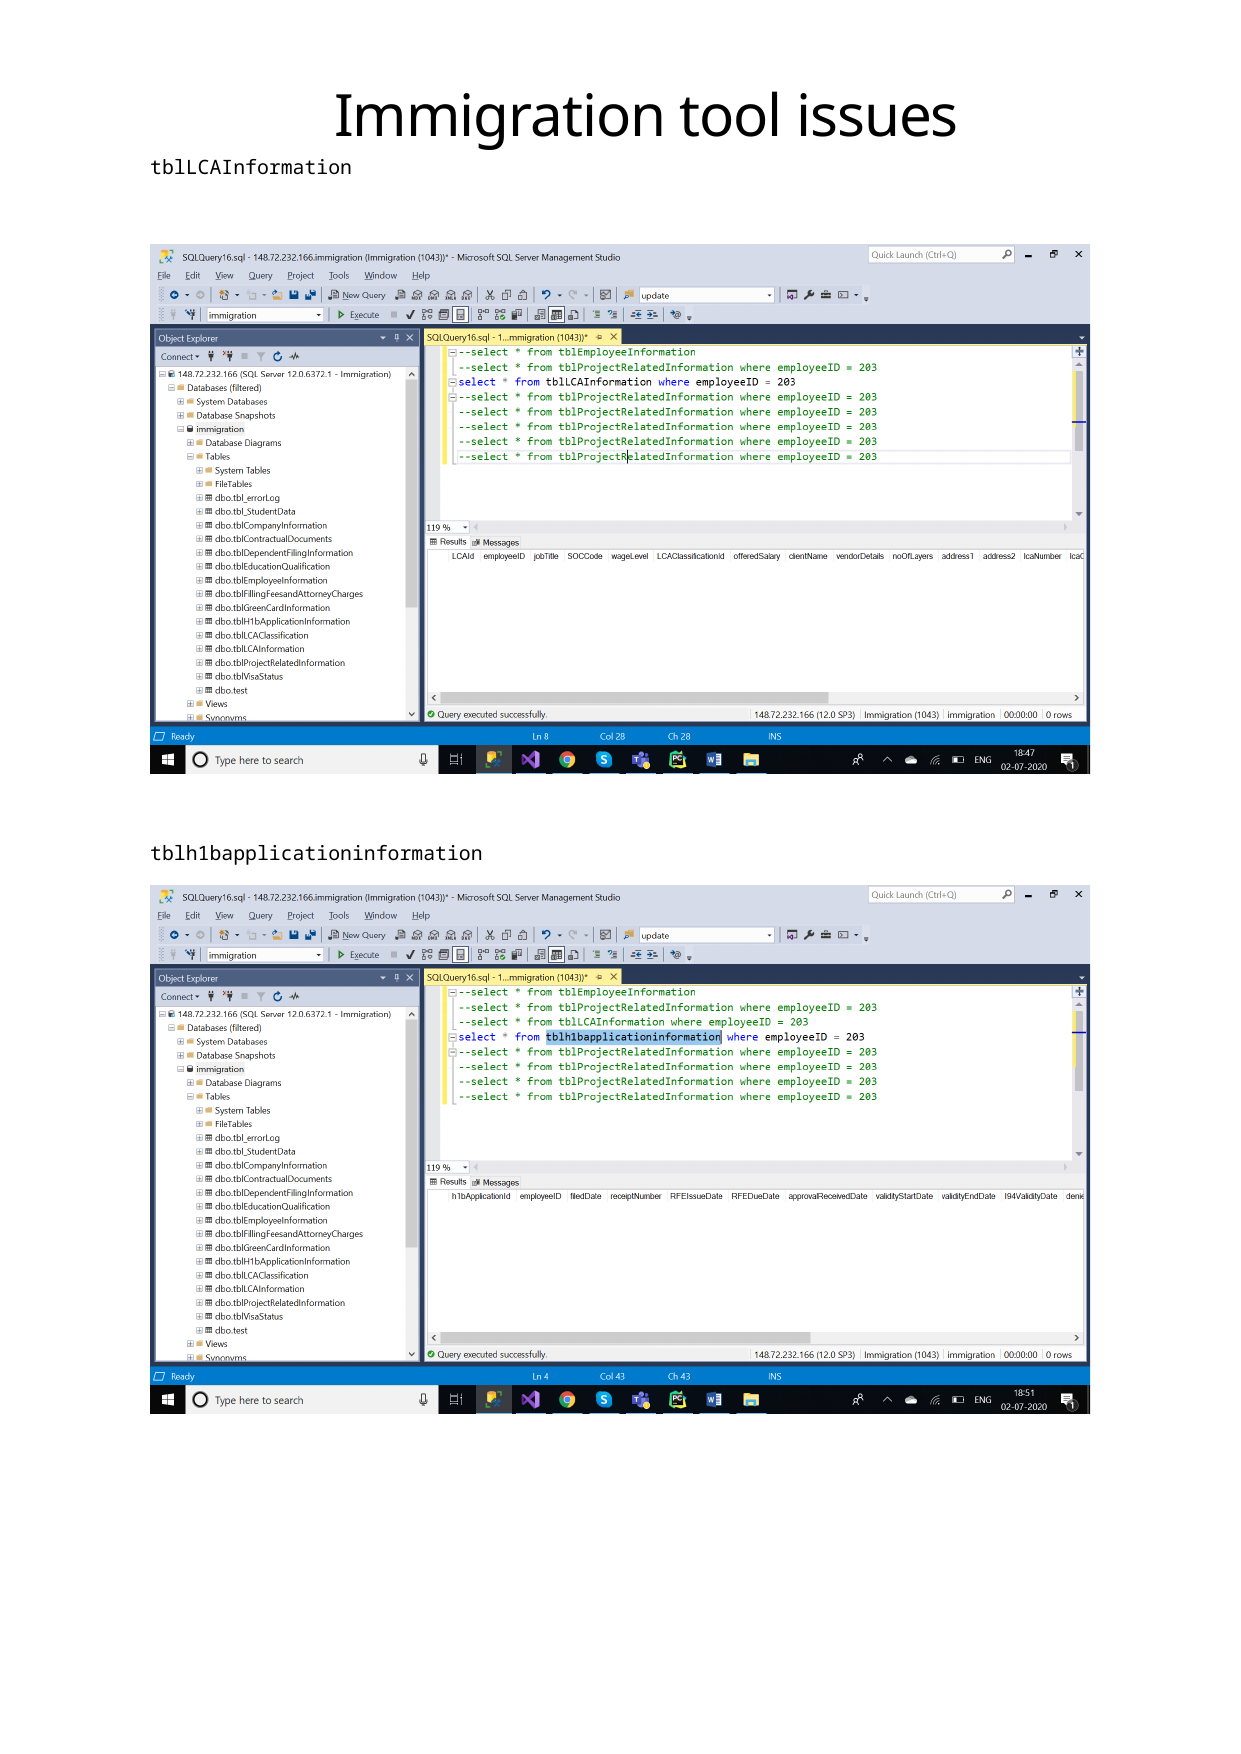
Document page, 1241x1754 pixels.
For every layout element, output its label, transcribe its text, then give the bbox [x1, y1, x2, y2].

picture [150, 244, 1091, 774]
picture [150, 885, 1091, 1414]
text tblh1bapplicationinformation [150, 839, 1090, 866]
text tblLCAInformation [150, 153, 1090, 180]
